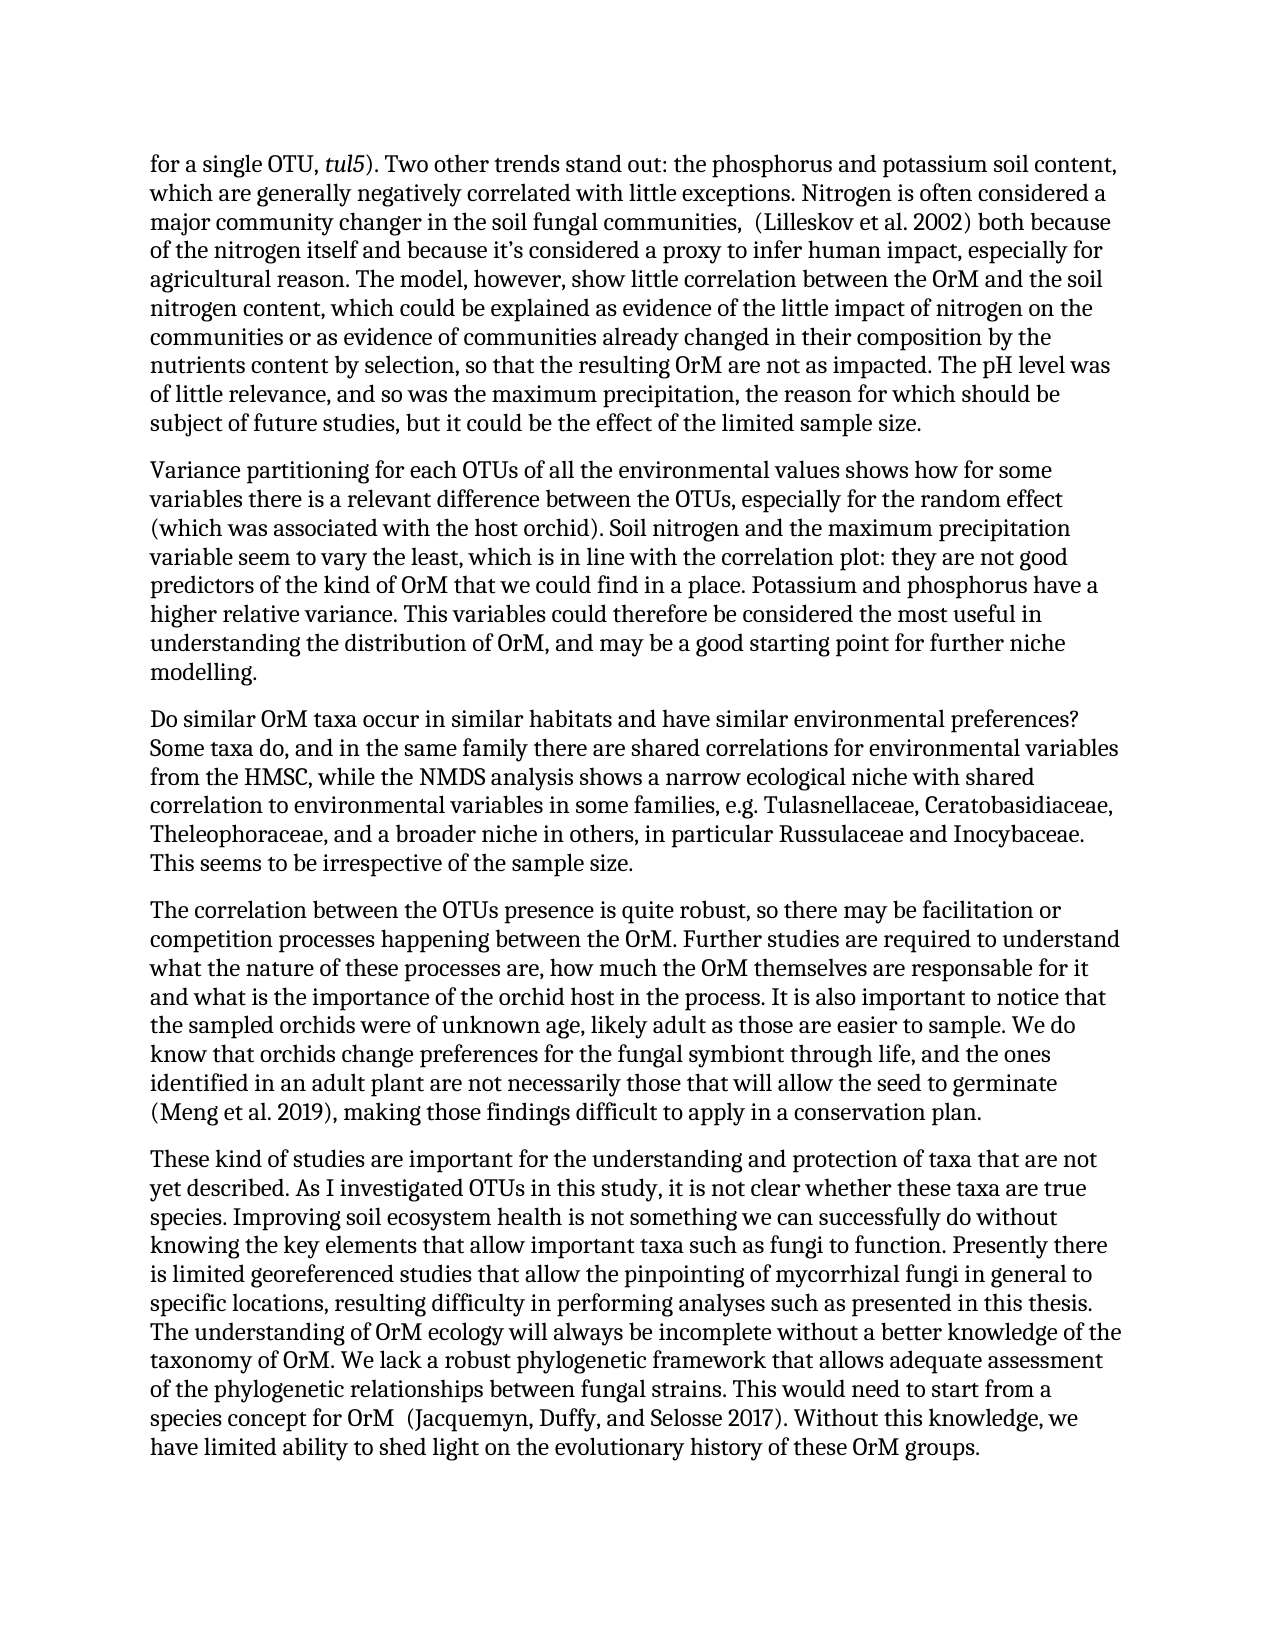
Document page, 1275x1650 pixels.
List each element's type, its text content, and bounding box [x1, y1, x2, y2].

text Variance partitioning for each OTUs of all the environmental values shows how for some variables there is a relevant difference between the OTUs, especially for the random effect (which was associated with the host orchid). Soil nitrogen and the maximum precipitation variable seem to vary the least, which is in line with the correlation plot: they are not good predictors of the kind of OrM that we could find in a place. Potassium and phosphorus have a higher relative variance. This variables could therefore be considered the most useful in understanding the distribution of OrM, and may be a good starting point for further niche modelling. [150, 456, 1125, 686]
text Do similar OrM taxa occur in similar habitats and have similar environmental preferences? Some taxa do, and in the same family there are shared correlations for environmental variables from the HMSC, while the NMDS analysis shows a narrow ecological niche with shared correlation to environmental variables in some families, e.g. Tulasnellaceae, Ceratobasidiaceae, Theleophoraceae, and a broader niche in others, in particular Russulaceae and Inocybaceae. This seems to be irrespective of the sample size. [150, 705, 1125, 877]
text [150, 150, 1125, 437]
text These kind of studies are important for the understanding and protection of taxa that are not yet described. As I investigated OTUs in this study, it is not clear whether these taxa are true species. Improving soil ecosystem health is not something we can successfully do without knowing the key elements that allow important taxa such as fungi to function. Presently there is limited georeferenced studies that allow the pinpointing of mycorrhizal fungi in general to specific locations, resulting difficulty in performing analyses such as presented in this thesis. The understanding of OrM ecology will always be incomplete without a better knowledge of the taxonomy of OrM. We lack a robust phylogenetic framework that allows adequate assessment of the phylogenetic relationships between fungal strains. This would need to start from a species concept for OrM (Jacquemyn, Duffy, and Selosse 2017). Without this knowledge, we have limited ability to shed light on the evolutionary history of these OrM groups. [150, 1145, 1125, 1461]
text The correlation between the OTUs presence is quite robust, so there may be facilitation or competition processes happening between the OrM. Further studies are required to understand what the nature of these processes are, how much the OrM themselves are responsable for it and what is the importance of the orchid host in the process. It is also important to notice that the sampled orchids were of unknown age, likely adult as those are easier to sample. We do know that orchids change preferences for the fungal symbiont through life, and the ones identified in an adult plant are not necessarily those that will allow the seed to germinate (Meng et al. 2019), making those findings difficult to apply in a conservation plan. [150, 896, 1125, 1126]
